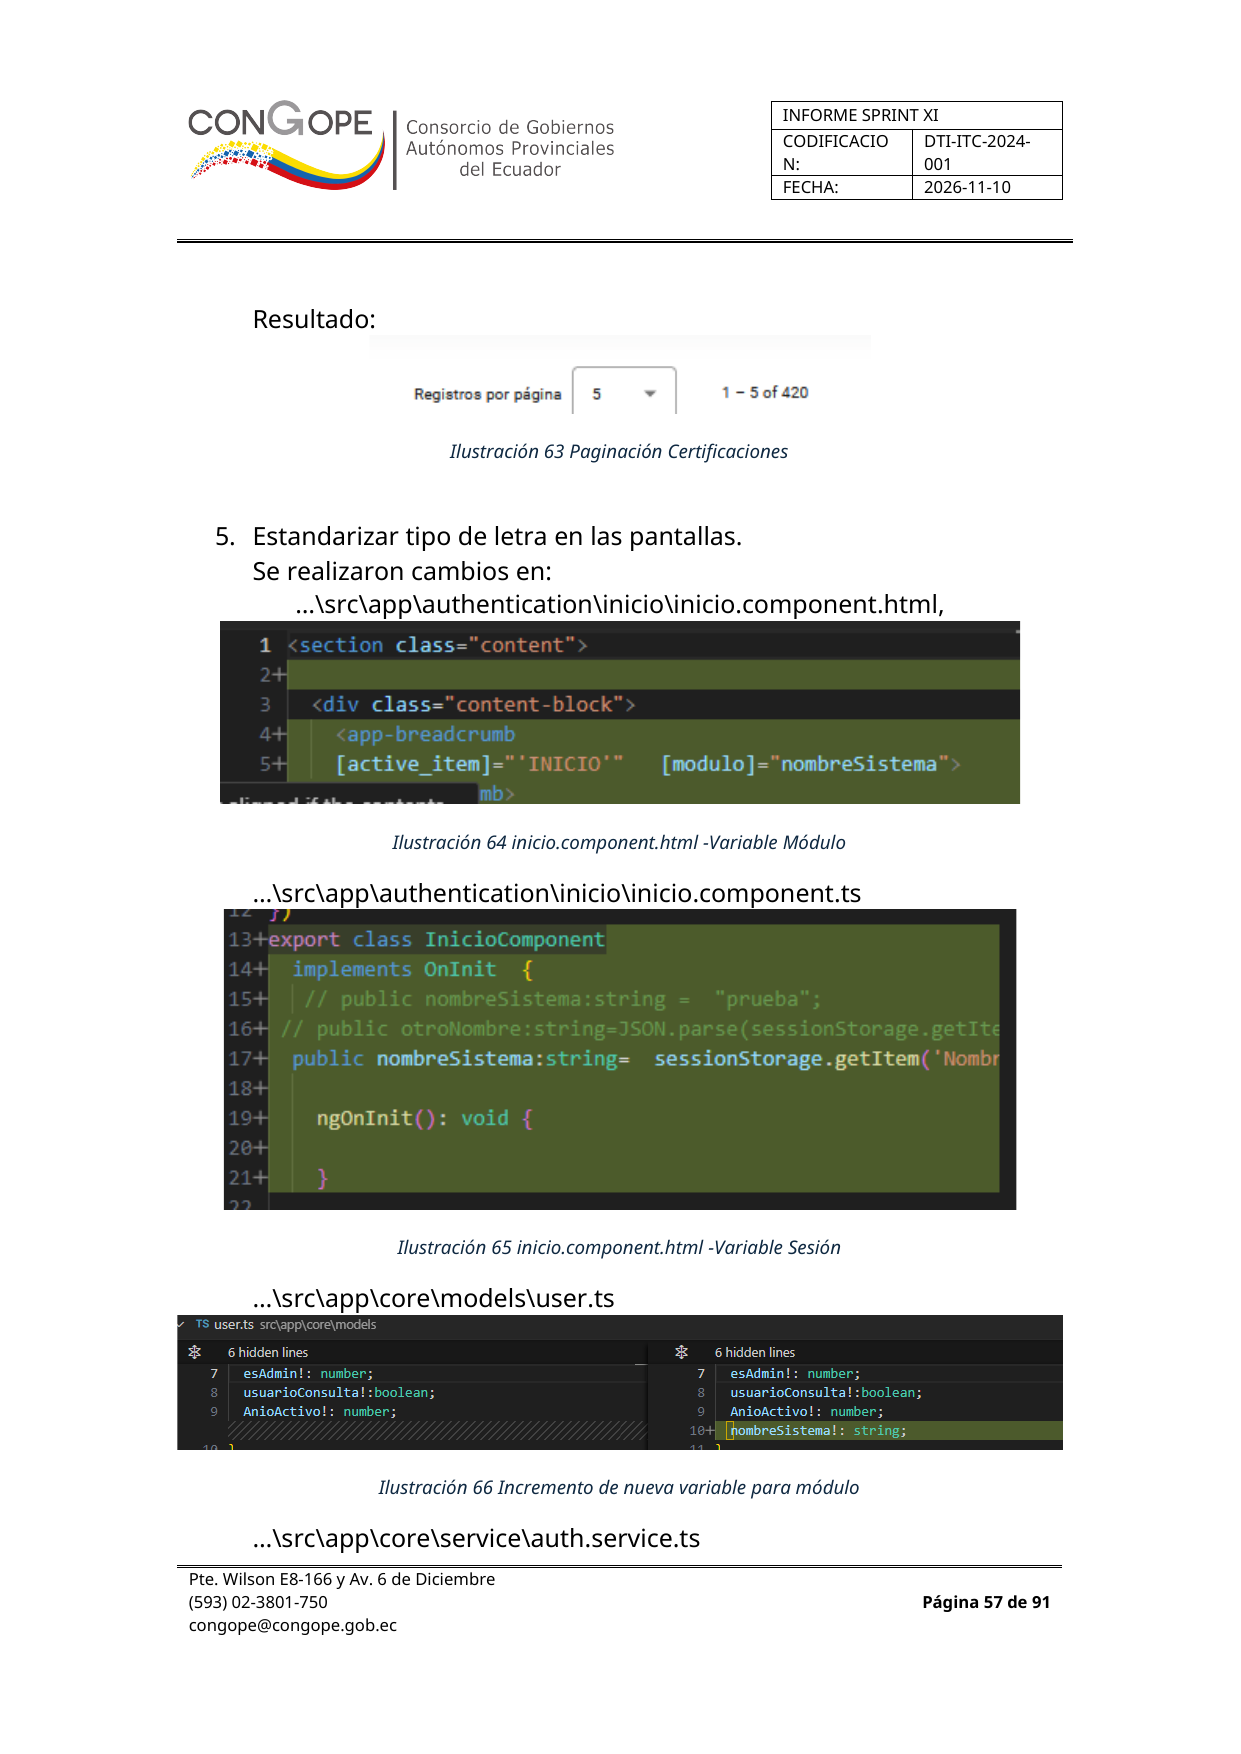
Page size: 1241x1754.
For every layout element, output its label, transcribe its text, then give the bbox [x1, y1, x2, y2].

list Resultado: [252, 301, 1063, 336]
list …\src\app\core\service\auth.service.ts [252, 1521, 1063, 1555]
text Ilustración 63 Paginación Certificaciones [177, 439, 1063, 464]
picture [177, 1315, 1063, 1450]
list Estandarizar tipo de letra en las pantallas. [215, 519, 1063, 553]
list …\src\app\authentication\inicio\inicio.component.ts [252, 875, 1063, 909]
text Ilustración 65 inicio.component.html -Variable Sesión [177, 1234, 1063, 1260]
picture [223, 909, 1017, 1210]
list …\src\app\core\models\user.ts [252, 1281, 1063, 1315]
text Ilustración 66 Incremento de nueva variable para módulo [177, 1474, 1063, 1500]
list Se realizaron cambios en: [252, 553, 1063, 587]
picture [220, 621, 1021, 804]
picture [188, 100, 614, 190]
picture [369, 335, 871, 414]
text Ilustración 64 inicio.component.html -Variable Módulo [177, 829, 1063, 854]
